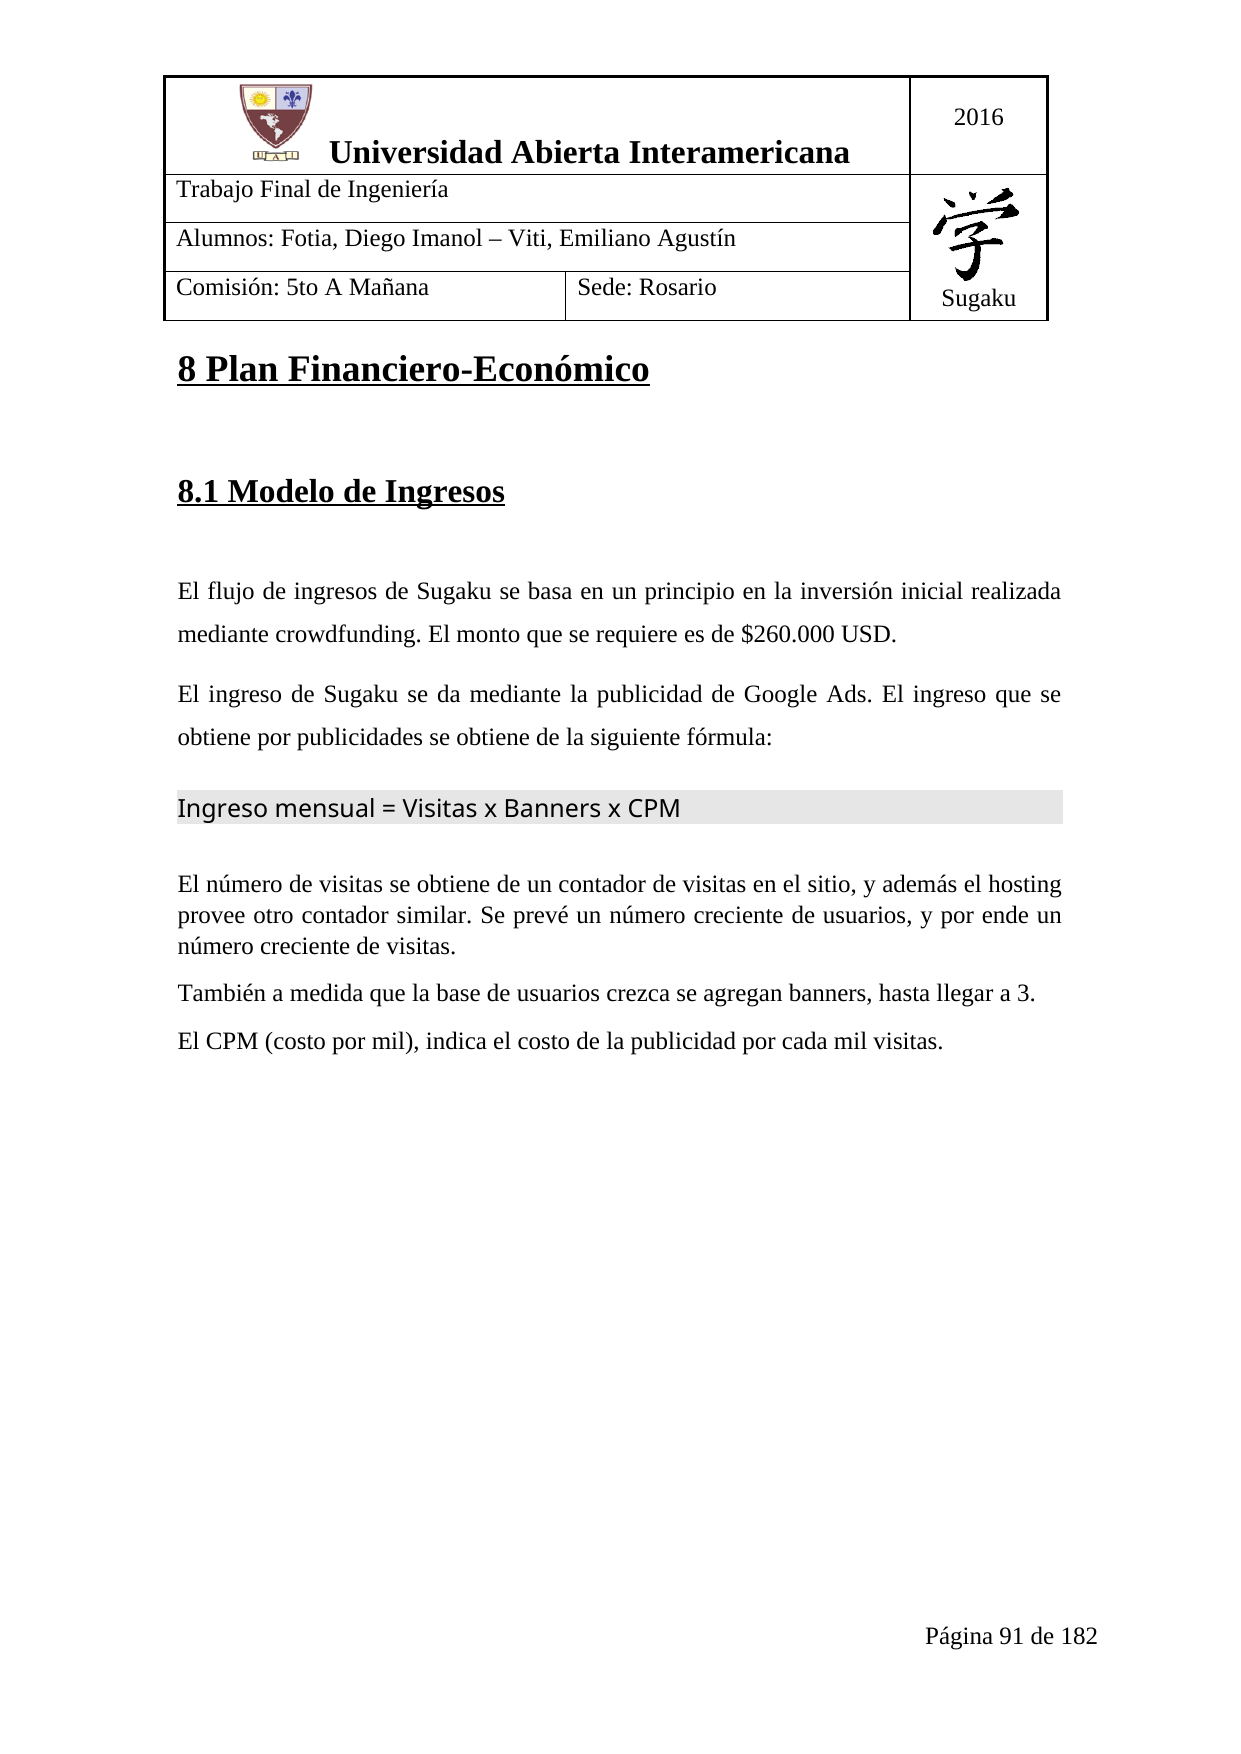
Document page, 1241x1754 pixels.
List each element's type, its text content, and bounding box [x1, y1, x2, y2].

text El flujo de ingresos de Sugaku se basa en un principio en la inversión inicial realizada mediante crowdfunding. El monto que se requiere es de $260.000 USD. [177, 576, 1063, 648]
picture [223, 78, 329, 164]
text También a medida que la base de usuarios crezca se agregan banners, hasta llegar a 3. [177, 978, 1063, 1007]
subtitle 8 Plan Financiero-Económico [177, 152, 1063, 389]
text Ingreso mensual = Visitas x Banners x CPM [177, 790, 1063, 824]
text El número de visitas se obtiene de un contador de visitas en el sitio, y además el hosting provee otro contador similar. Se prevé un número creciente de usuarios, y por ende un número creciente de visitas. [177, 869, 1063, 959]
text El CPM (costo por mil), indica el costo de la publicidad por cada mil visitas. [177, 1026, 1063, 1055]
subtitle 8.1 Modelo de Ingresos [177, 471, 1063, 509]
text El ingreso de Sugaku se da mediante la publicidad de Google Ads. El ingreso que se obtiene por publicidades se obtiene de la siguiente fórmula: [177, 679, 1063, 751]
picture [927, 181, 1030, 284]
